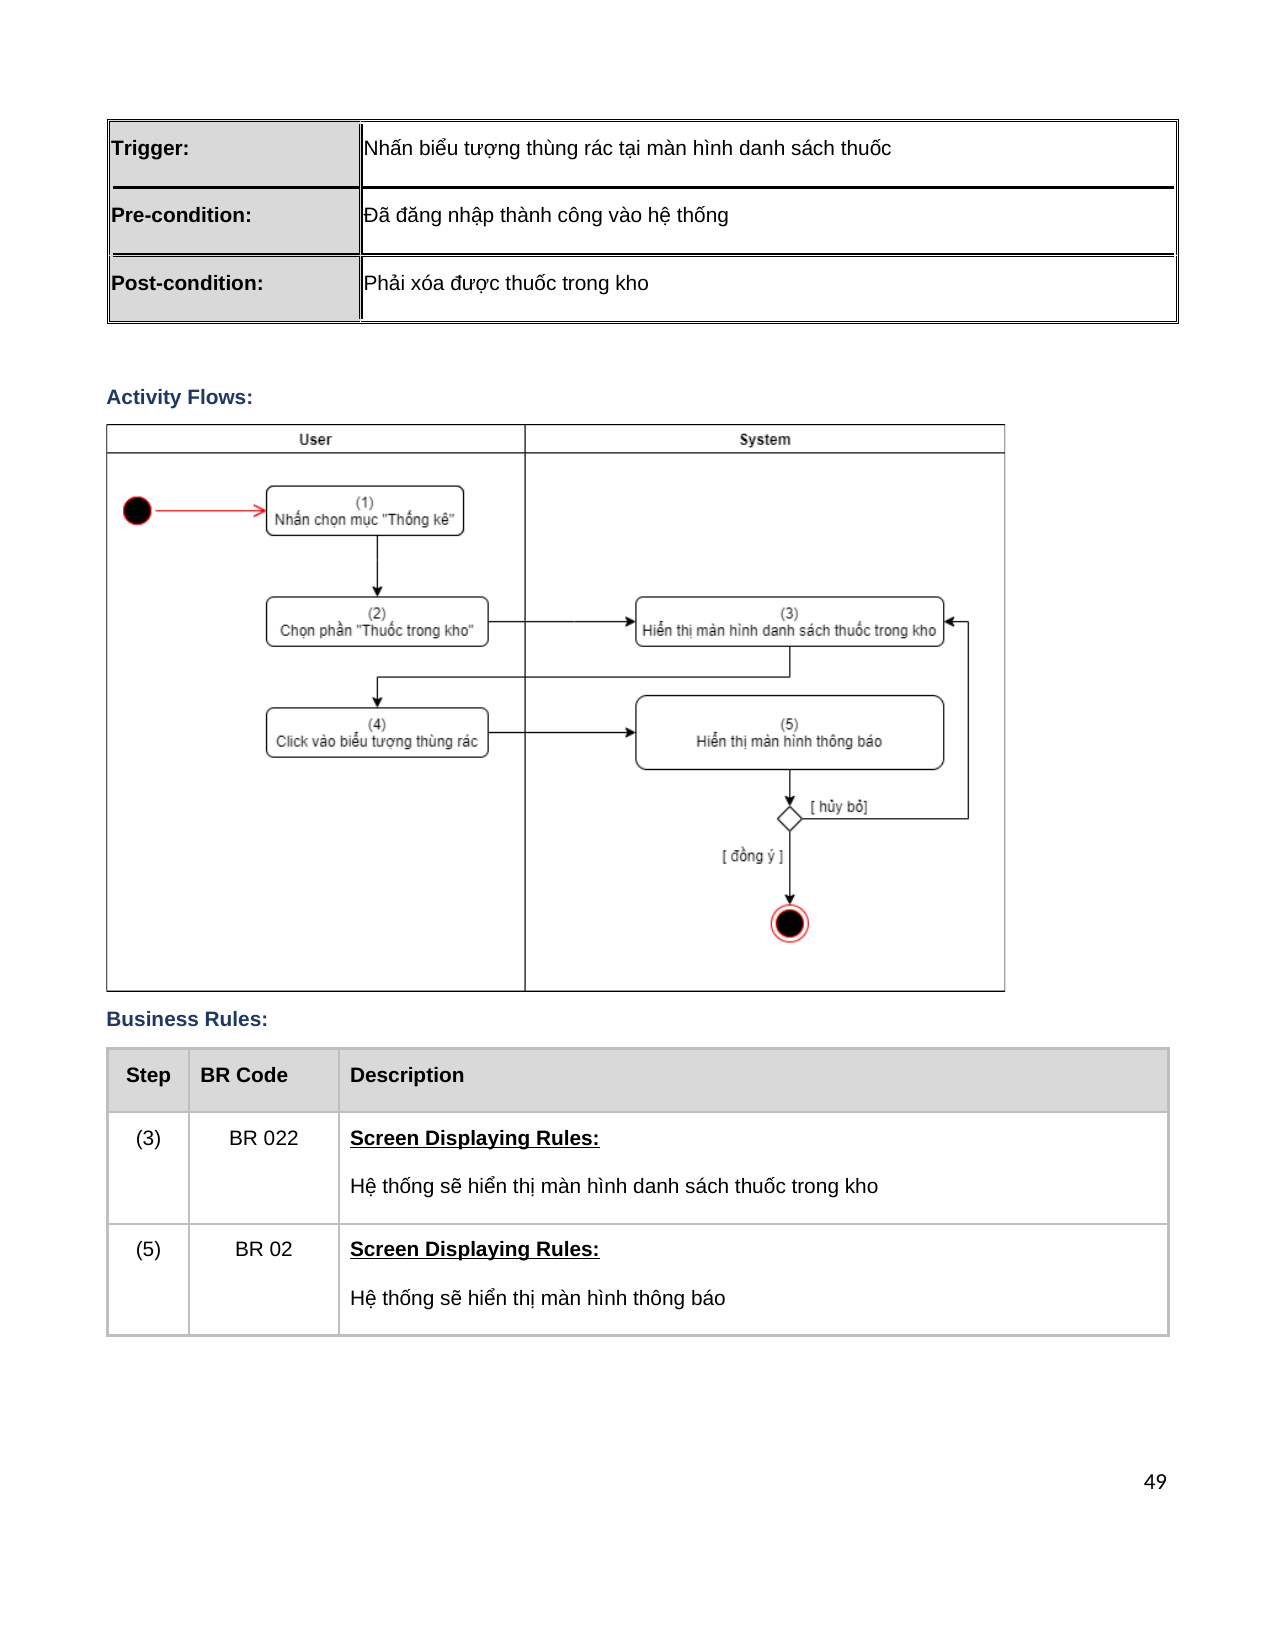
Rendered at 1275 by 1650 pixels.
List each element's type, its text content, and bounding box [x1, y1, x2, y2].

text Activity Flows: [106, 385, 1167, 409]
table_cell Trigger: [109, 120, 361, 186]
table_header Description [340, 1050, 1167, 1111]
table_cell Screen Displaying Rules: Hệ thống sẽ hiển thị màn hình thông báo [340, 1225, 1167, 1334]
table_cell BR 02 [190, 1225, 338, 1334]
table_cell Đã đăng nhập thành công vào hệ thống [363, 186, 1176, 253]
table_cell Nhấn biểu tượng thùng rác tại màn hình danh sách thuốc [361, 122, 1176, 186]
table_cell Pre-condition: [110, 186, 359, 253]
table_cell Phải xóa được thuốc trong kho [361, 253, 1176, 321]
table_header Step [109, 1050, 188, 1111]
text Business Rules: [106, 1007, 1167, 1031]
picture [106, 424, 1005, 992]
table_cell (5) [109, 1225, 188, 1334]
table_cell (3) [109, 1113, 188, 1223]
table_cell Post-condition: [110, 253, 361, 321]
table_cell Screen Displaying Rules: Hệ thống sẽ hiển thị màn hình danh sách thuốc trong kho [340, 1113, 1167, 1223]
table_header BR Code [190, 1050, 338, 1111]
